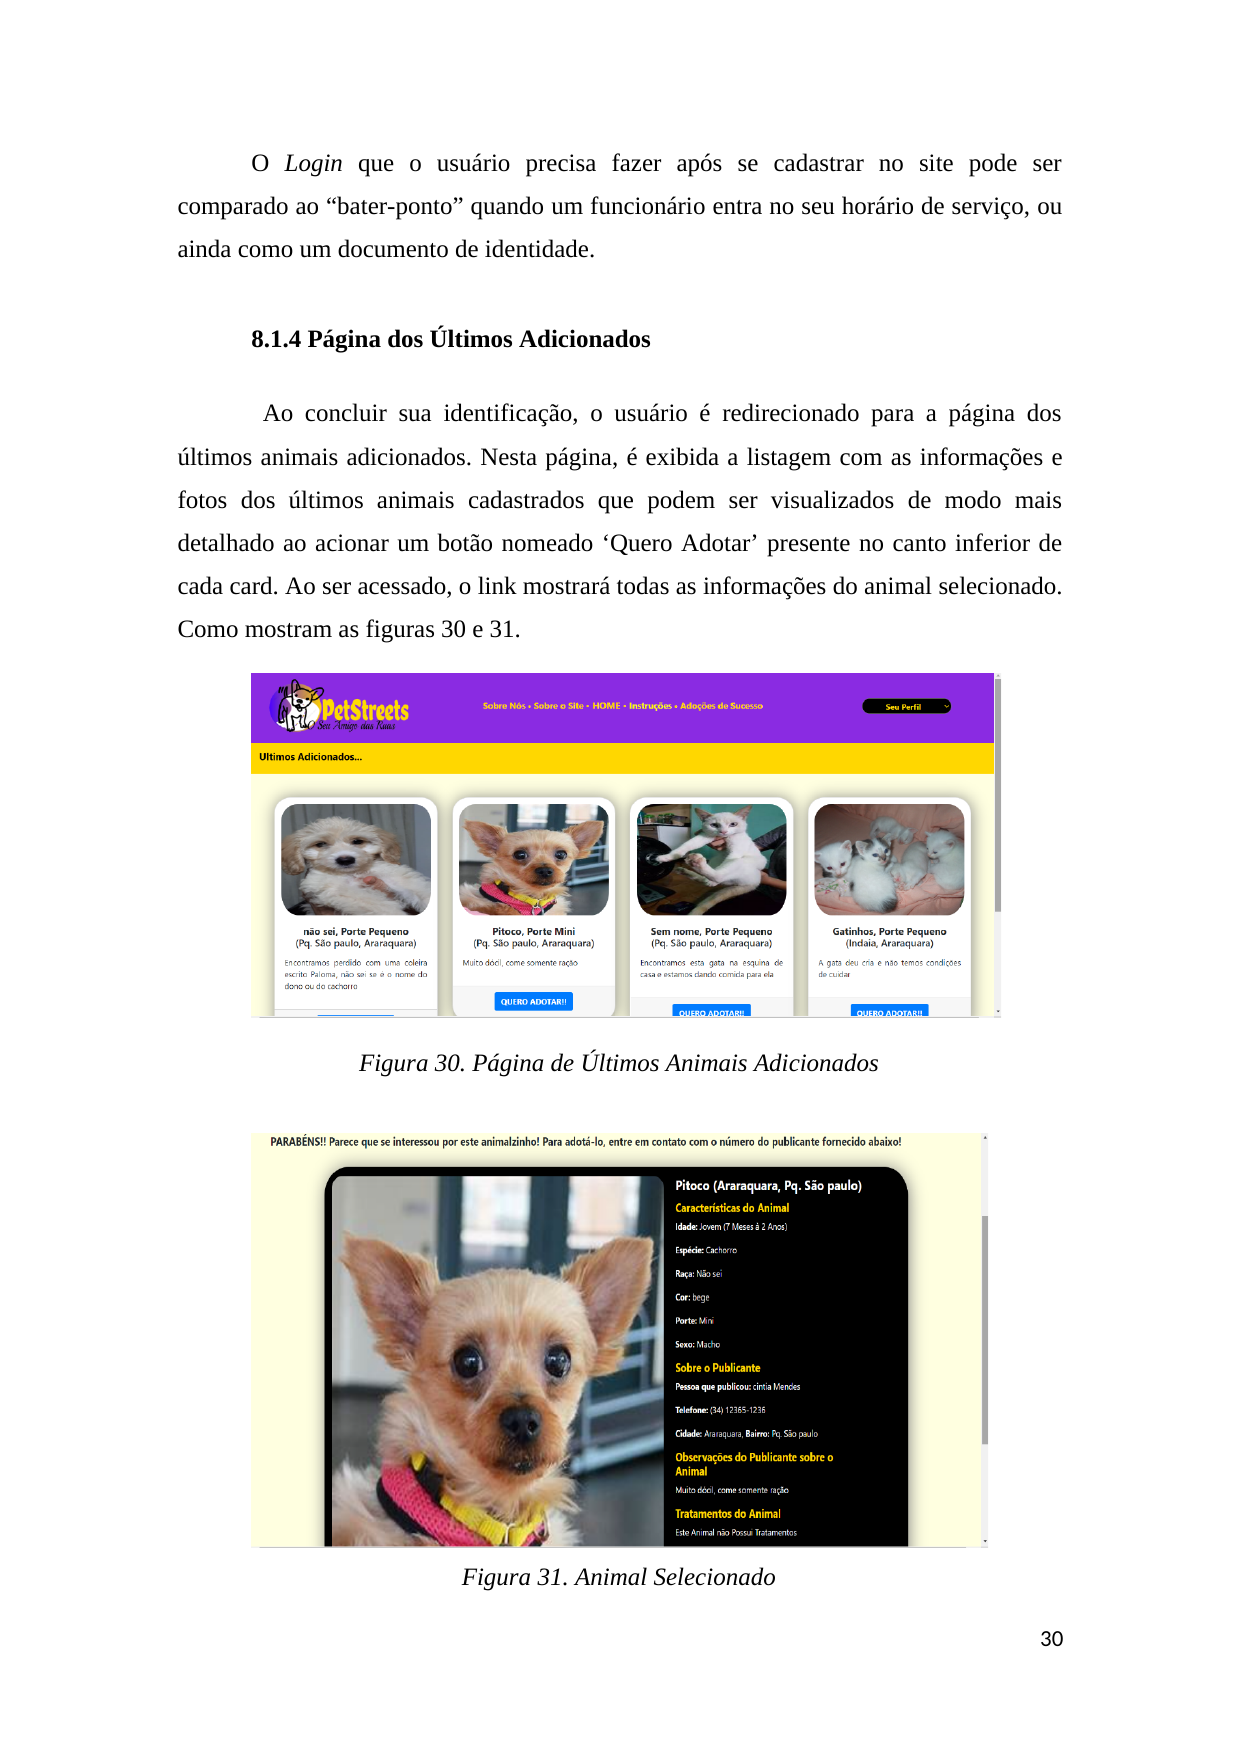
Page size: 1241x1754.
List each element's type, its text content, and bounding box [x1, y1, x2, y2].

picture [251, 1133, 989, 1548]
picture [251, 673, 1002, 1018]
subtitle 8.1.4 Página dos Últimos Adicionados [177, 324, 1063, 353]
text Figura 30. Página de Últimos Animais Adicionados [177, 1048, 1063, 1077]
text O Login que o usuário precisa fazer após se cadastrar no site pode ser comparado ao “bater-ponto” quando um funcionário entra no seu horário de serviço, ou ainda como um documento de identidade. [177, 148, 1063, 263]
text Ao concluir sua identificação, o usuário é redirecionado para a página dos últimos animais adicionados. Nesta página, é exibida a listagem com as informações e fotos dos últimos animais cadastrados que podem ser visualizados de modo mais detalhado ao acionar um botão nomeado ‘Quero Adotar’ presente no canto inferior de cada card. Ao ser acessado, o link mostrará todas as informações do animal selecionado. Como mostram as figuras 30 e 31. [177, 398, 1063, 643]
